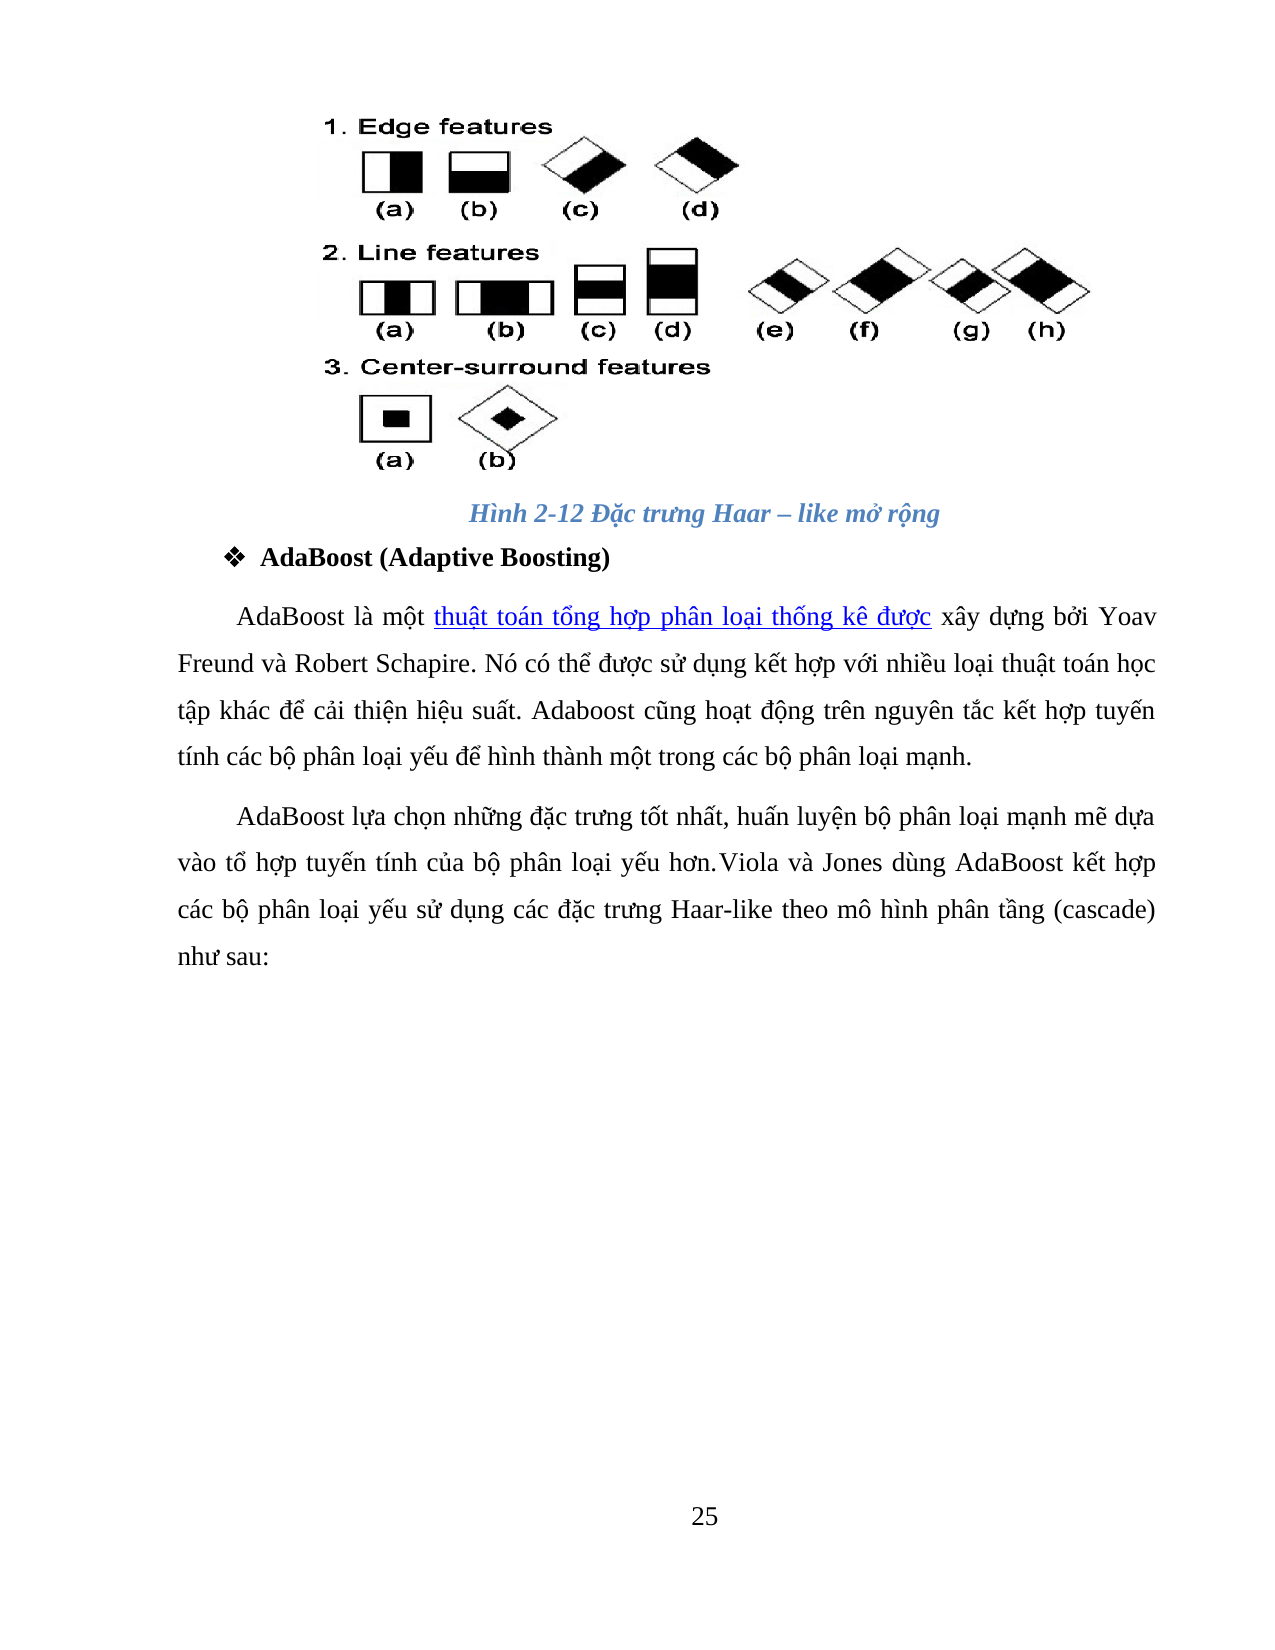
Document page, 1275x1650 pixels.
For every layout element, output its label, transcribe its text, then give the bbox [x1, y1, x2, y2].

list AdaBoost (Adaptive Boosting) [222, 541, 1157, 572]
picture [317, 118, 1092, 470]
text AdaBoost lựa chọn những đặc trưng tốt nhất, huấn luyện bộ phân loại mạnh mẽ dựa vào tổ hợp tuyến tính của bộ phân loại yếu hơn.Viola và Jones dùng AdaBoost kết hợp các bộ phân loại yếu sử dụng các đặc trưng Haar-like theo mô hình phân tầng (cascade) như sau: [177, 799, 1157, 893]
text Hình 2-12 Đặc trưng Haar – like mở rộng [177, 497, 1157, 528]
text AdaBoost lựa chọn những đặc trưng tốt nhất, huấn luyện bộ phân loại mạnh mẽ dựa vào tổ hợp tuyến tính của bộ phân loại yếu hơn.Viola và Jones dùng AdaBoost kết hợp các bộ phân loại yếu sử dụng các đặc trưng Haar-like theo mô hình phân tầng (cascade) như sau: [177, 924, 1157, 971]
text AdaBoost là một thuật toán tổng hợp phân loại thống kê được xây dựng bởi Yoav Freund và Robert Schapire. Nó có thể được sử dụng kết hợp với nhiều loại thuật toán học tập khác để cải thiện hiệu suất. Adaboost cũng hoạt động trên nguyên tắc kết hợp tuyến tính các bộ phân loại yếu để hình thành một trong các bộ phân loại mạnh. [177, 600, 1157, 772]
